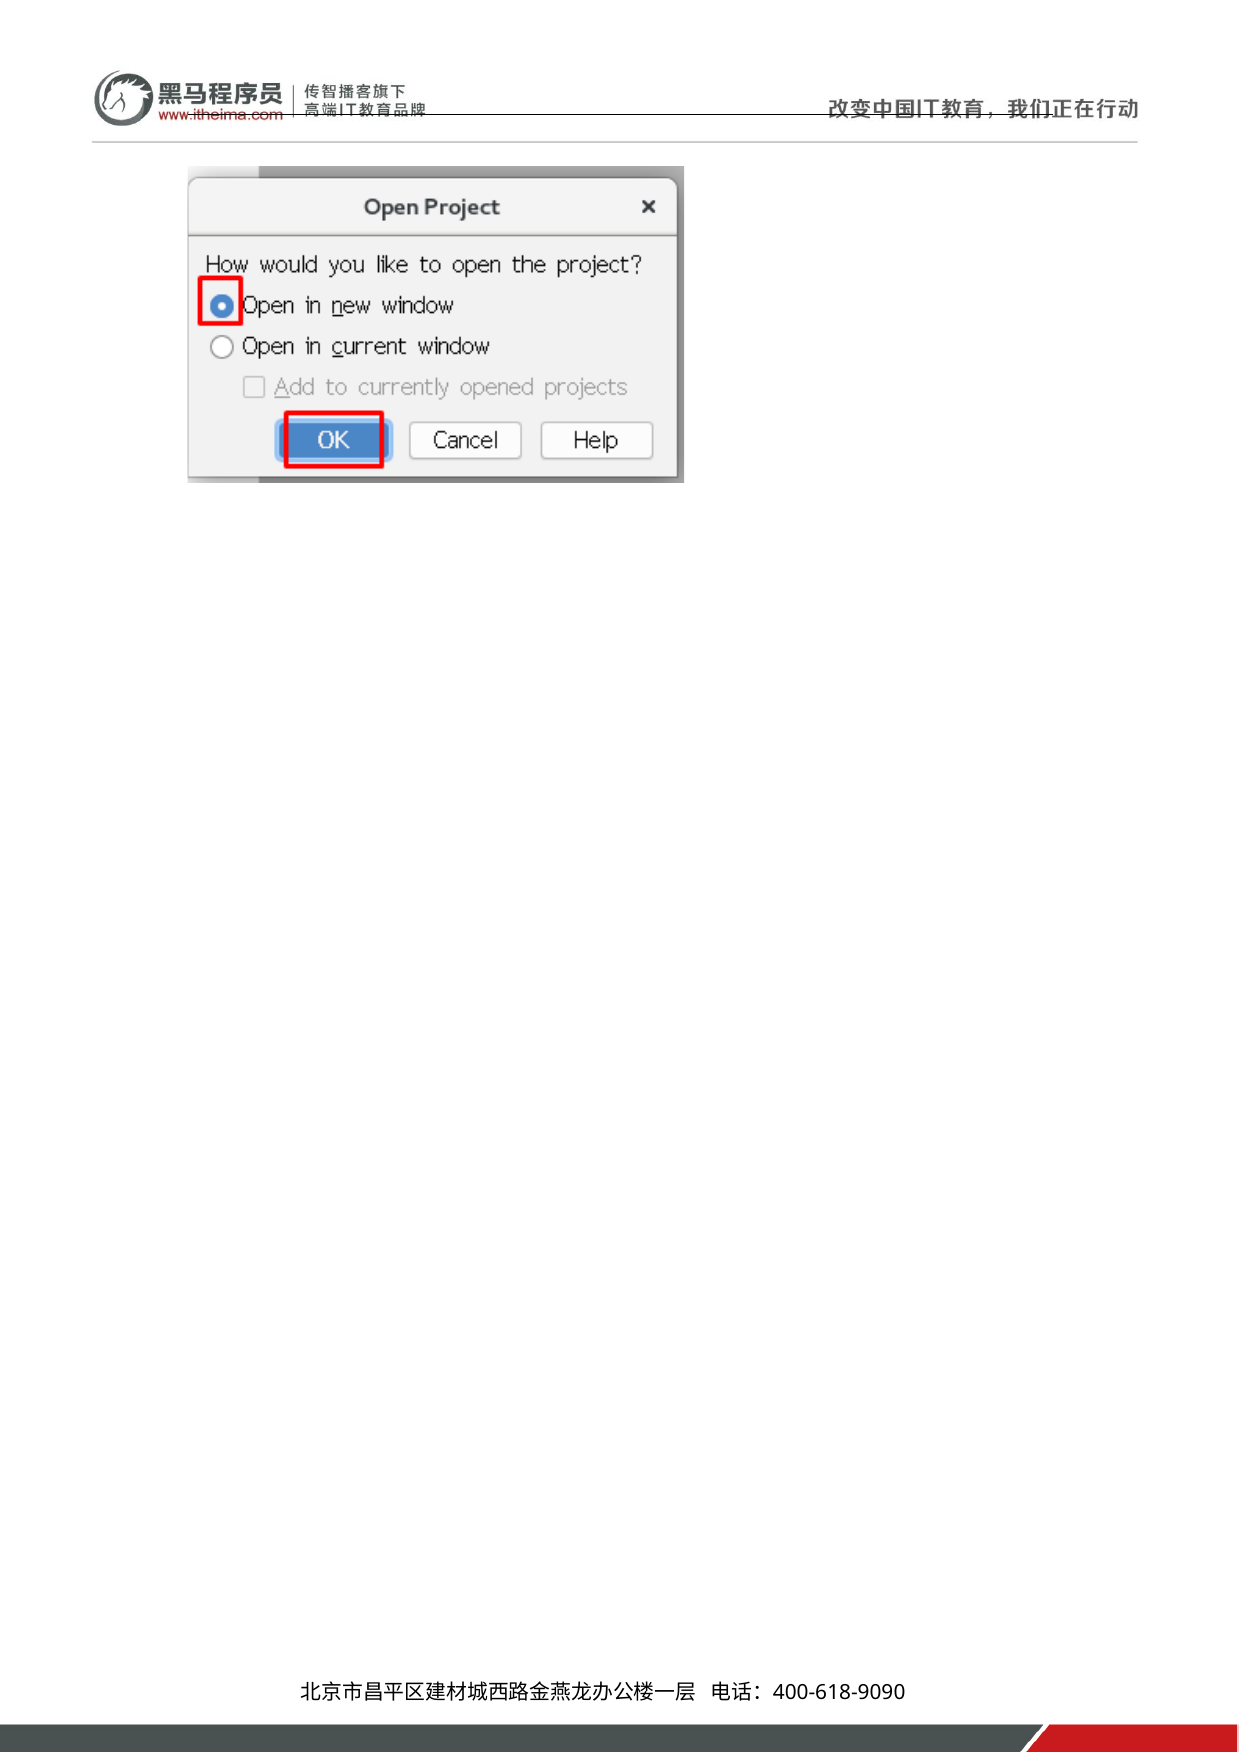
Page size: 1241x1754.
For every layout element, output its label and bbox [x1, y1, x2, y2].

picture [0, 1671, 1239, 1752]
picture [187, 166, 685, 483]
picture [0, 0, 1241, 150]
